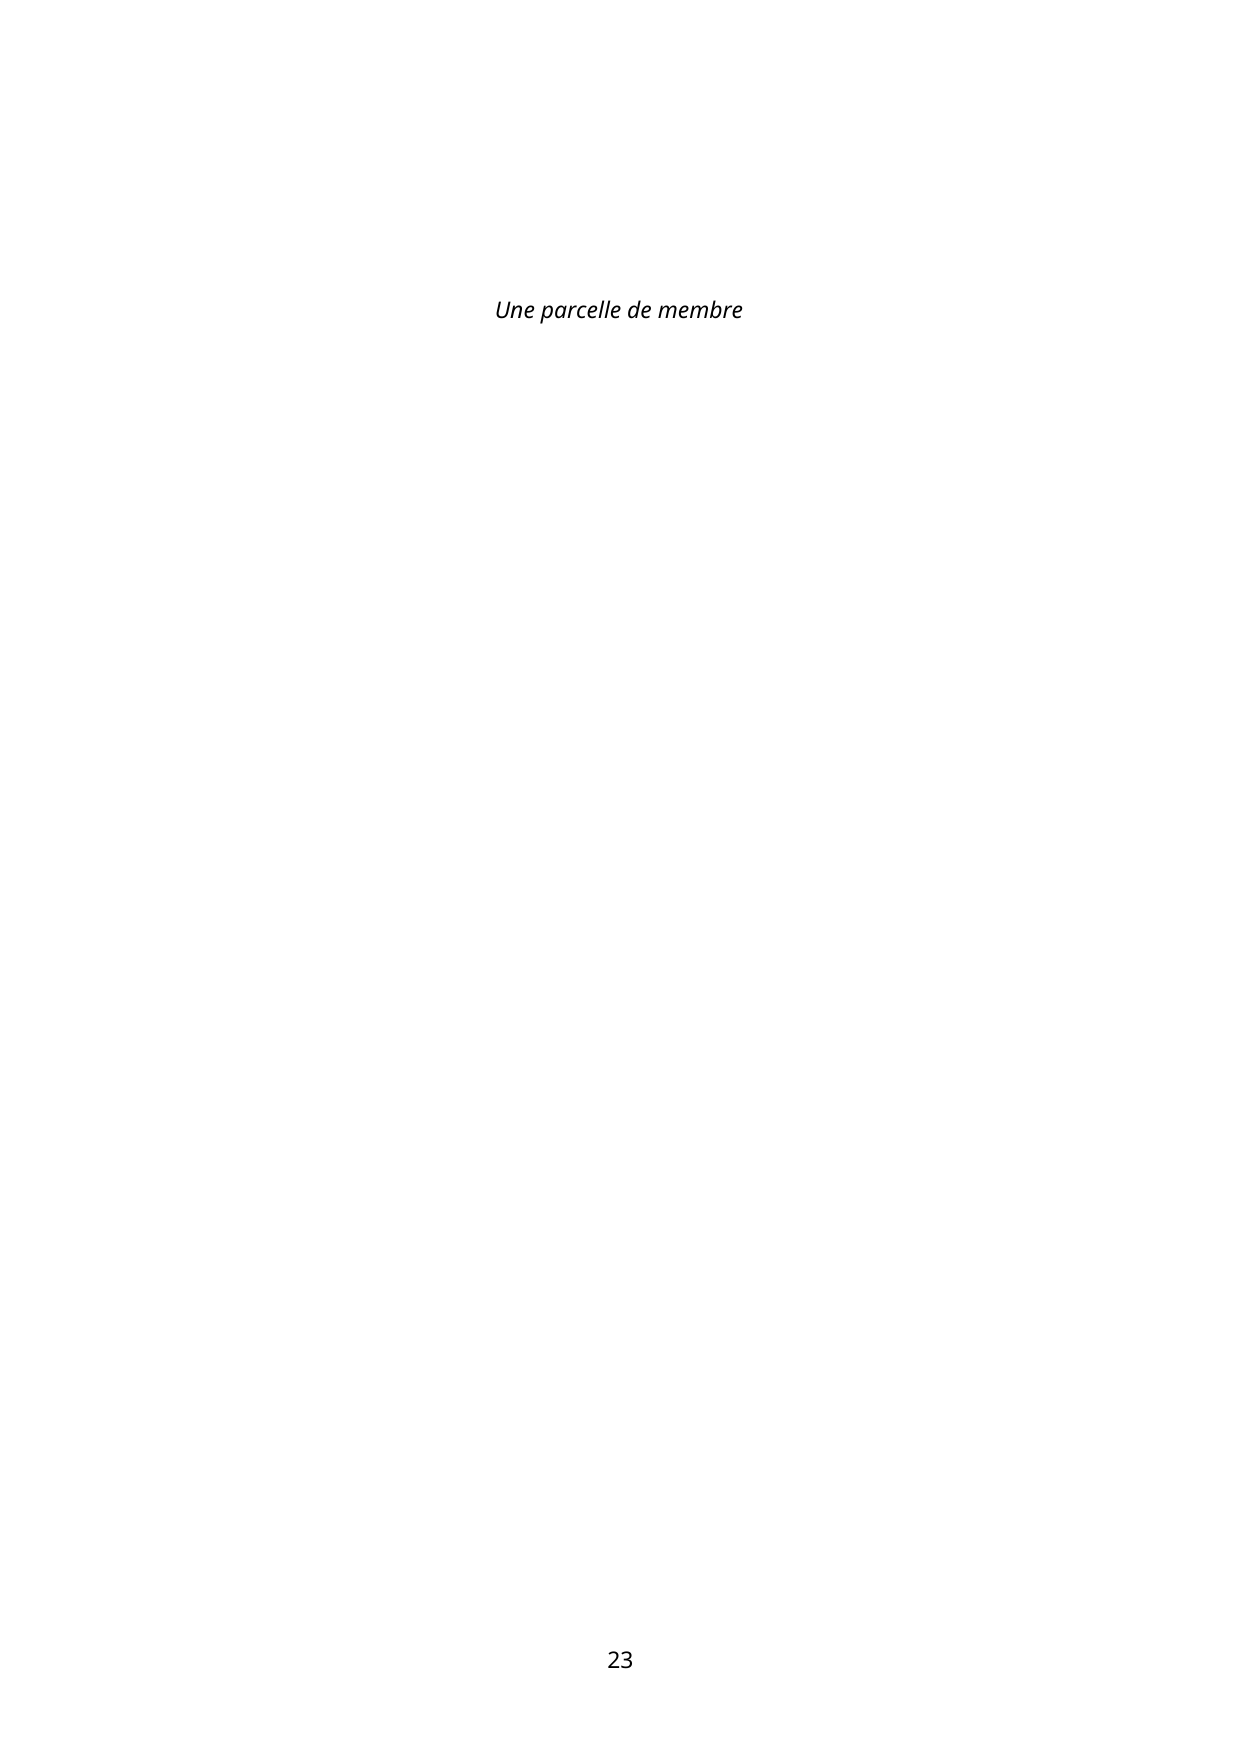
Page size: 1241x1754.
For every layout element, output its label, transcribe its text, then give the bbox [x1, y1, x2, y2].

subtitle Une parcelle de membre [150, 294, 1090, 325]
